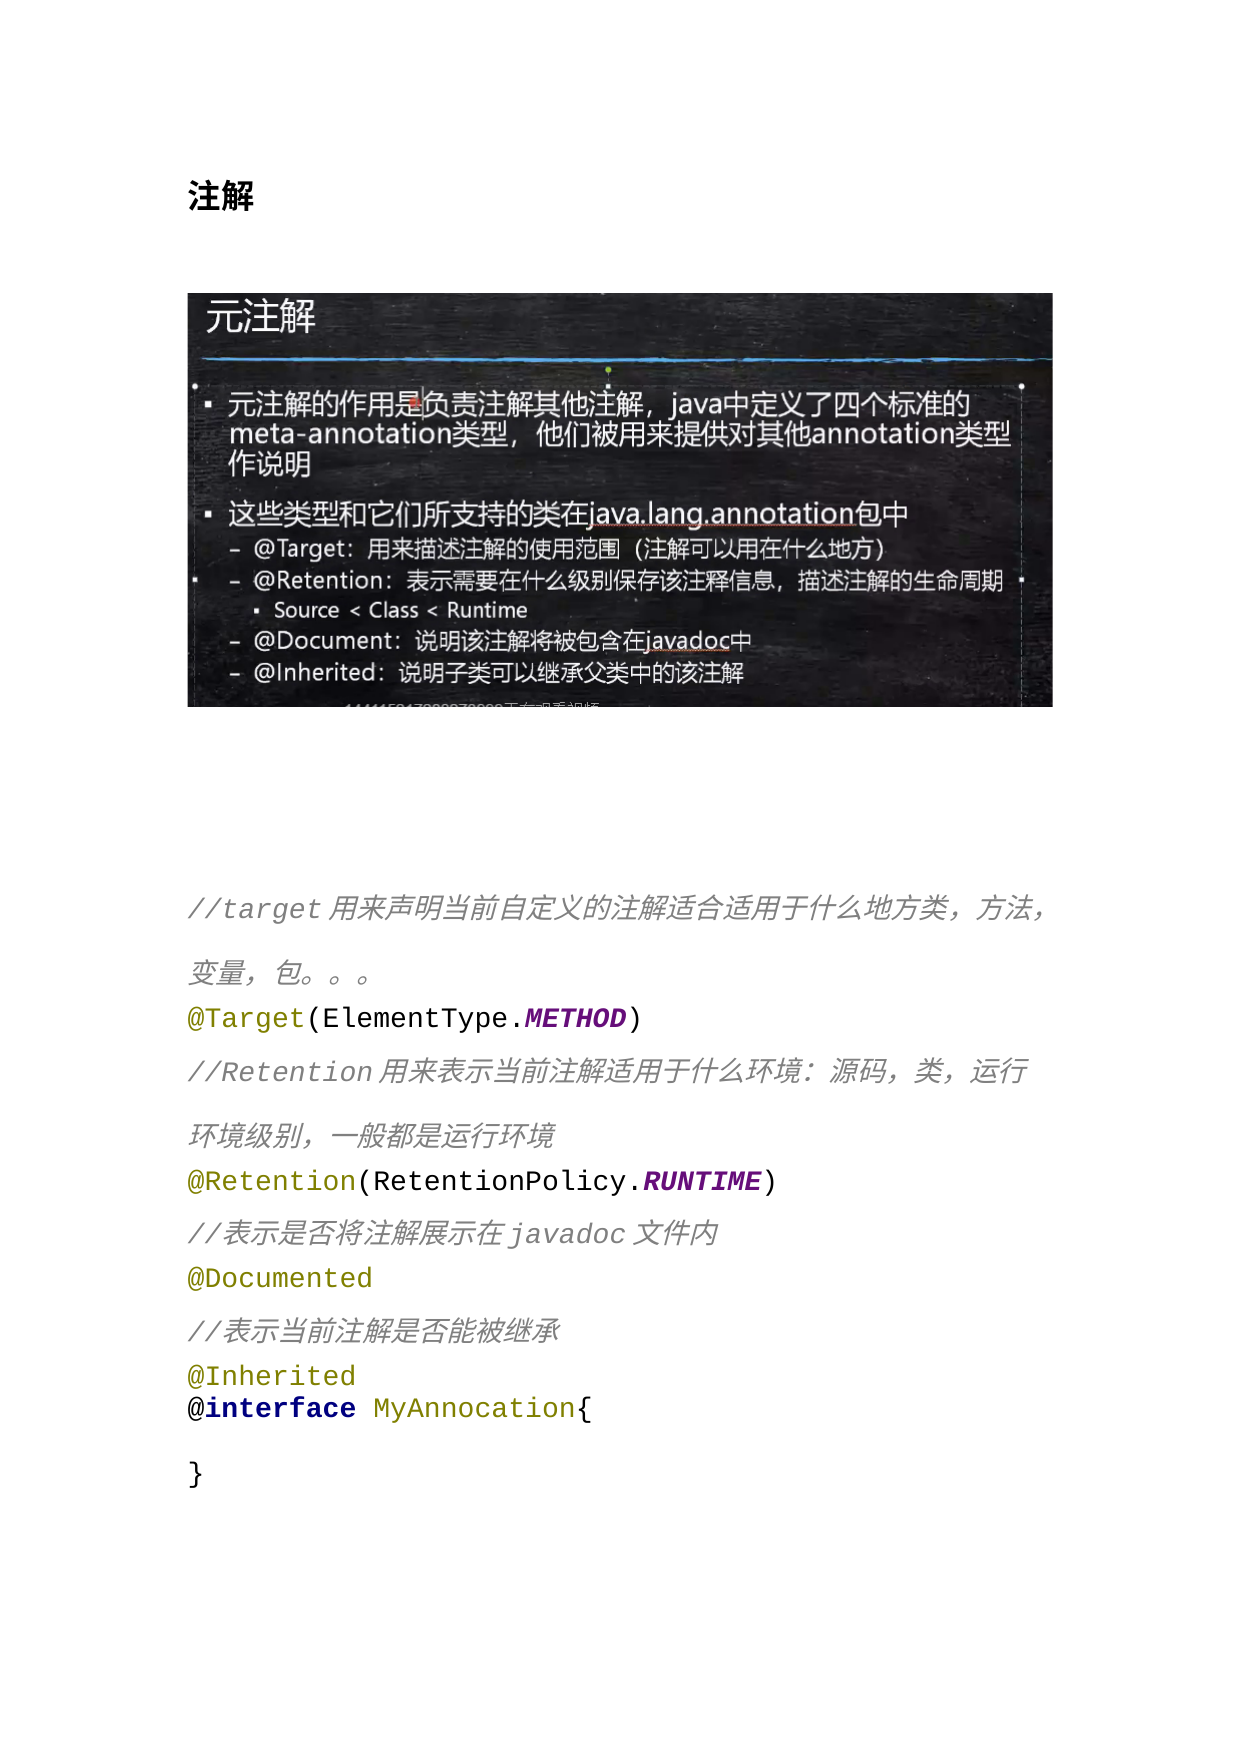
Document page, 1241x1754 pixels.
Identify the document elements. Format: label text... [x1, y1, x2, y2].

text //target用来声明当前自定义的注解适合适用于什么地方类，方法，变量，包。。。 @Target(ElementType.METHOD) //Retention用来表示当前注解适用于什么环境：源码，类，运行环境级别，一般都是运行环境 @Retention(RetentionPolicy.RUNTIME) //表示是否将注解展示在javadoc文件内 @Documented //表示当前注解是否能被继承 @Inherited @interface MyAnnocation{ } [187, 809, 1053, 1492]
picture [187, 293, 1053, 707]
subtitle 注解 [187, 162, 1053, 227]
